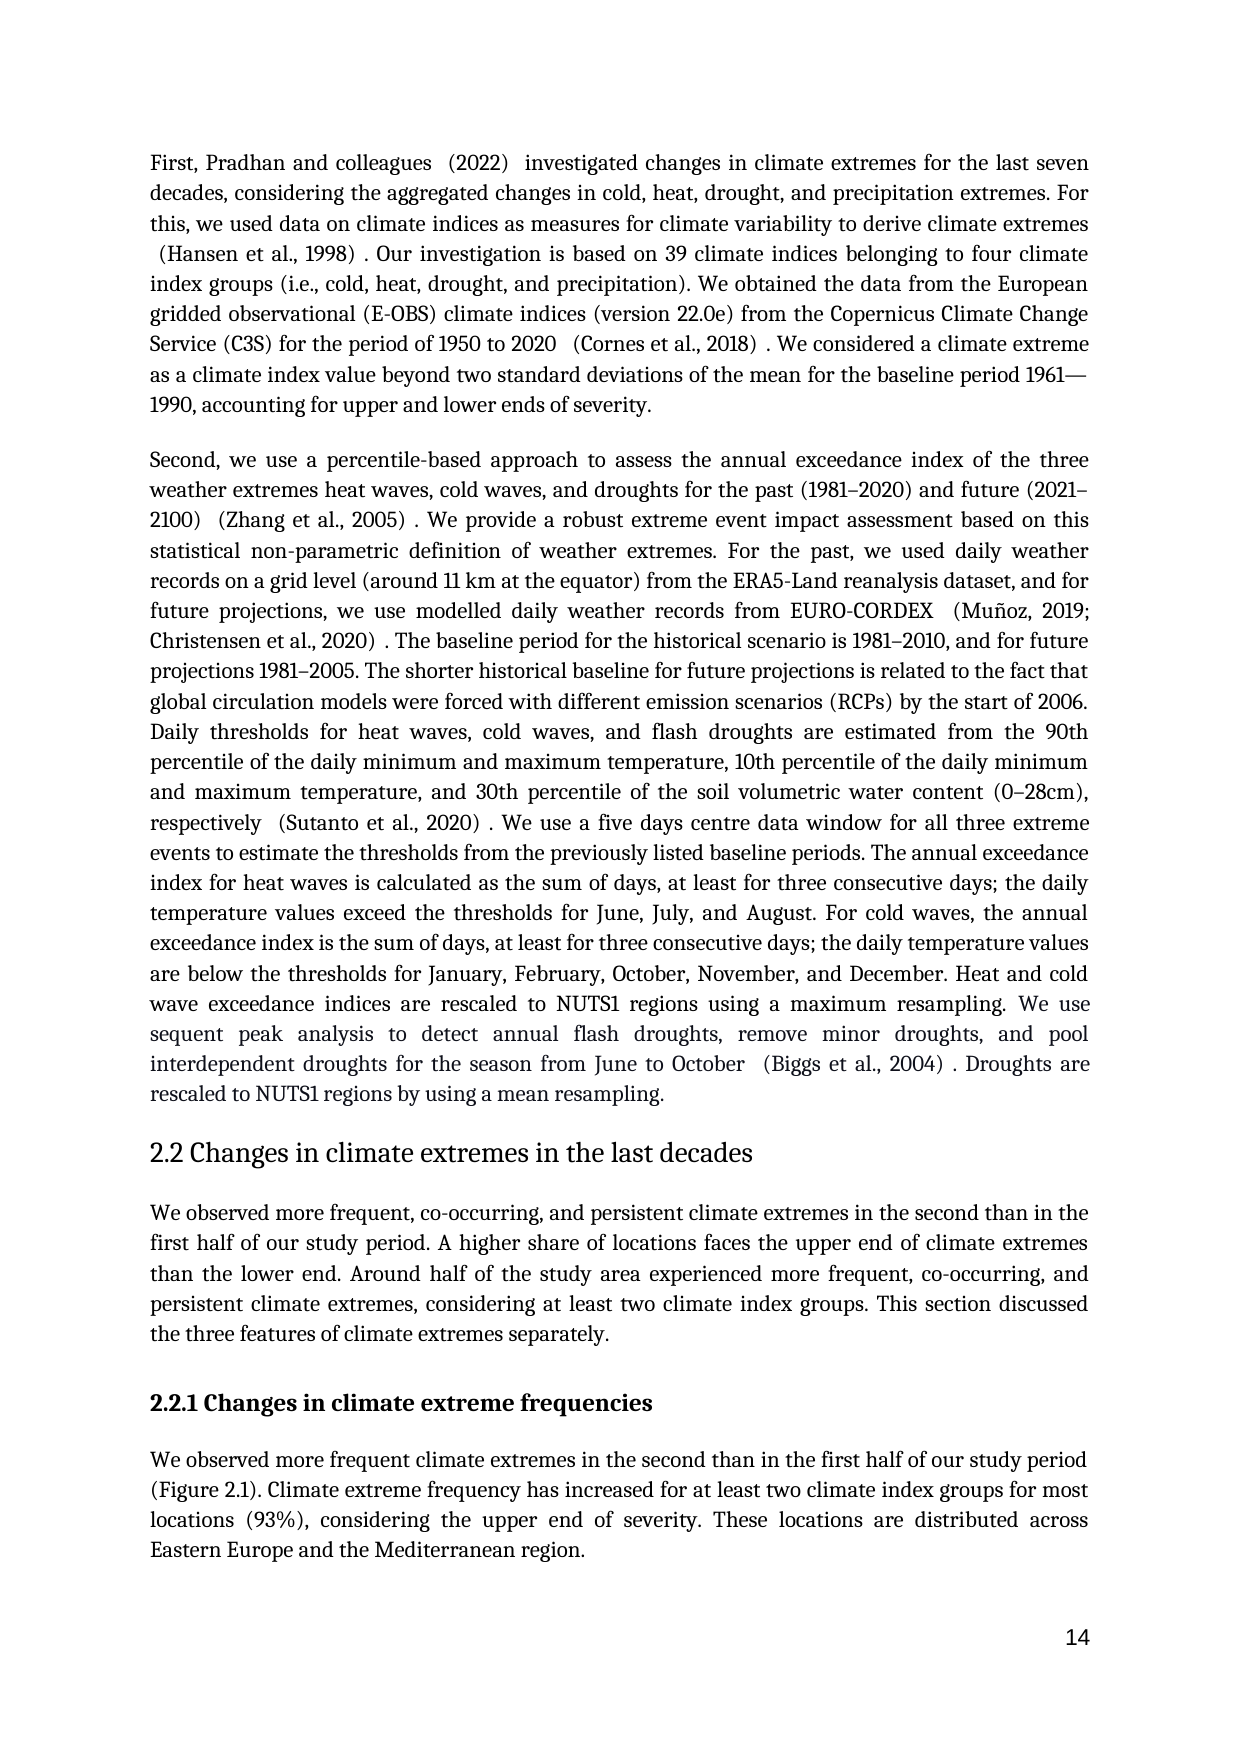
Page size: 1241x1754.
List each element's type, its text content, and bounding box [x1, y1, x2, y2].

subtitle 2.2.1 Changes in climate extreme frequencies [150, 1388, 1090, 1417]
text Second, we use a percentile-based approach to assess the annual exceedance index of the three weather extremes heat waves, cold waves, and droughts for the past (1981–2020) and future (2021–2100) . We provide a robust extreme event impact assessment based on this statistical non-parametric definition of weather extremes. For the past, we used daily weather records on a grid level (around 11 km at the equator) from the ERA5-Land reanalysis dataset, and for future projections, we use modelled daily weather records from EURO-CORDEX . The baseline period for the historical scenario is 1981–2010, and for future projections 1981–2005. The shorter historical baseline for future projections is related to the fact that global circulation models were forced with different emission scenarios (RCPs) by the start of 2006. Daily thresholds for heat waves, cold waves, and flash droughts are estimated from the 90th percentile of the daily minimum and maximum temperature, 10th percentile of the daily minimum and maximum temperature, and 30th percentile of the soil volumetric water content (0–28cm), respectively . We use a five days centre data window for all three extreme events to estimate the thresholds from the previously listed baseline periods. The annual exceedance index for heat waves is calculated as the sum of days, at least for three consecutive days; the daily temperature values exceed the thresholds for June, July, and August. For cold waves, the annual exceedance index is the sum of days, at least for three consecutive days; the daily temperature values are below the thresholds for January, February, October, November, and December. Heat and cold wave exceedance indices are rescaled to NUTS1 regions using a maximum resampling. We use sequent peak analysis to detect annual flash droughts, remove minor droughts, and pool interdependent droughts for the season from June to October . Droughts are rescaled to NUTS1 regions by using a mean resampling. [150, 447, 1090, 1108]
text We observed more frequent, co-occurring, and persistent climate extremes in the second than in the first half of our study period. A higher share of locations faces the upper end of climate extremes than the lower end. Around half of the study area experienced more frequent, co-occurring, and persistent climate extremes, considering at least two climate index groups. This section discussed the three features of climate extremes separately. [150, 1200, 1090, 1347]
subtitle 2.2 Changes in climate extremes in the last decades [150, 1136, 1090, 1170]
text First, Pradhan and colleagues investigated changes in climate extremes for the last seven decades, considering the aggregated changes in cold, heat, drought, and precipitation extremes. For this, we used data on climate indices as measures for climate variability to derive climate extremes . Our investigation is based on 39 climate indices belonging to four climate index groups (i.e., cold, heat, drought, and precipitation). We obtained the data from the European gridded observational (E-OBS) climate indices (version 22.0e) from the Copernicus Climate Change Service (C3S) for the period of 1950 to 2020 . We considered a climate extreme as a climate index value beyond two standard deviations of the mean for the baseline period 1961—1990, accounting for upper and lower ends of severity. [150, 150, 1090, 418]
text We observed more frequent climate extremes in the second than in the first half of our study period (Figure 2.1). Climate extreme frequency has increased for at least two climate index groups for most locations (93%), considering the upper end of severity. These locations are distributed across Eastern Europe and the Mediterranean region. [150, 1447, 1090, 1563]
